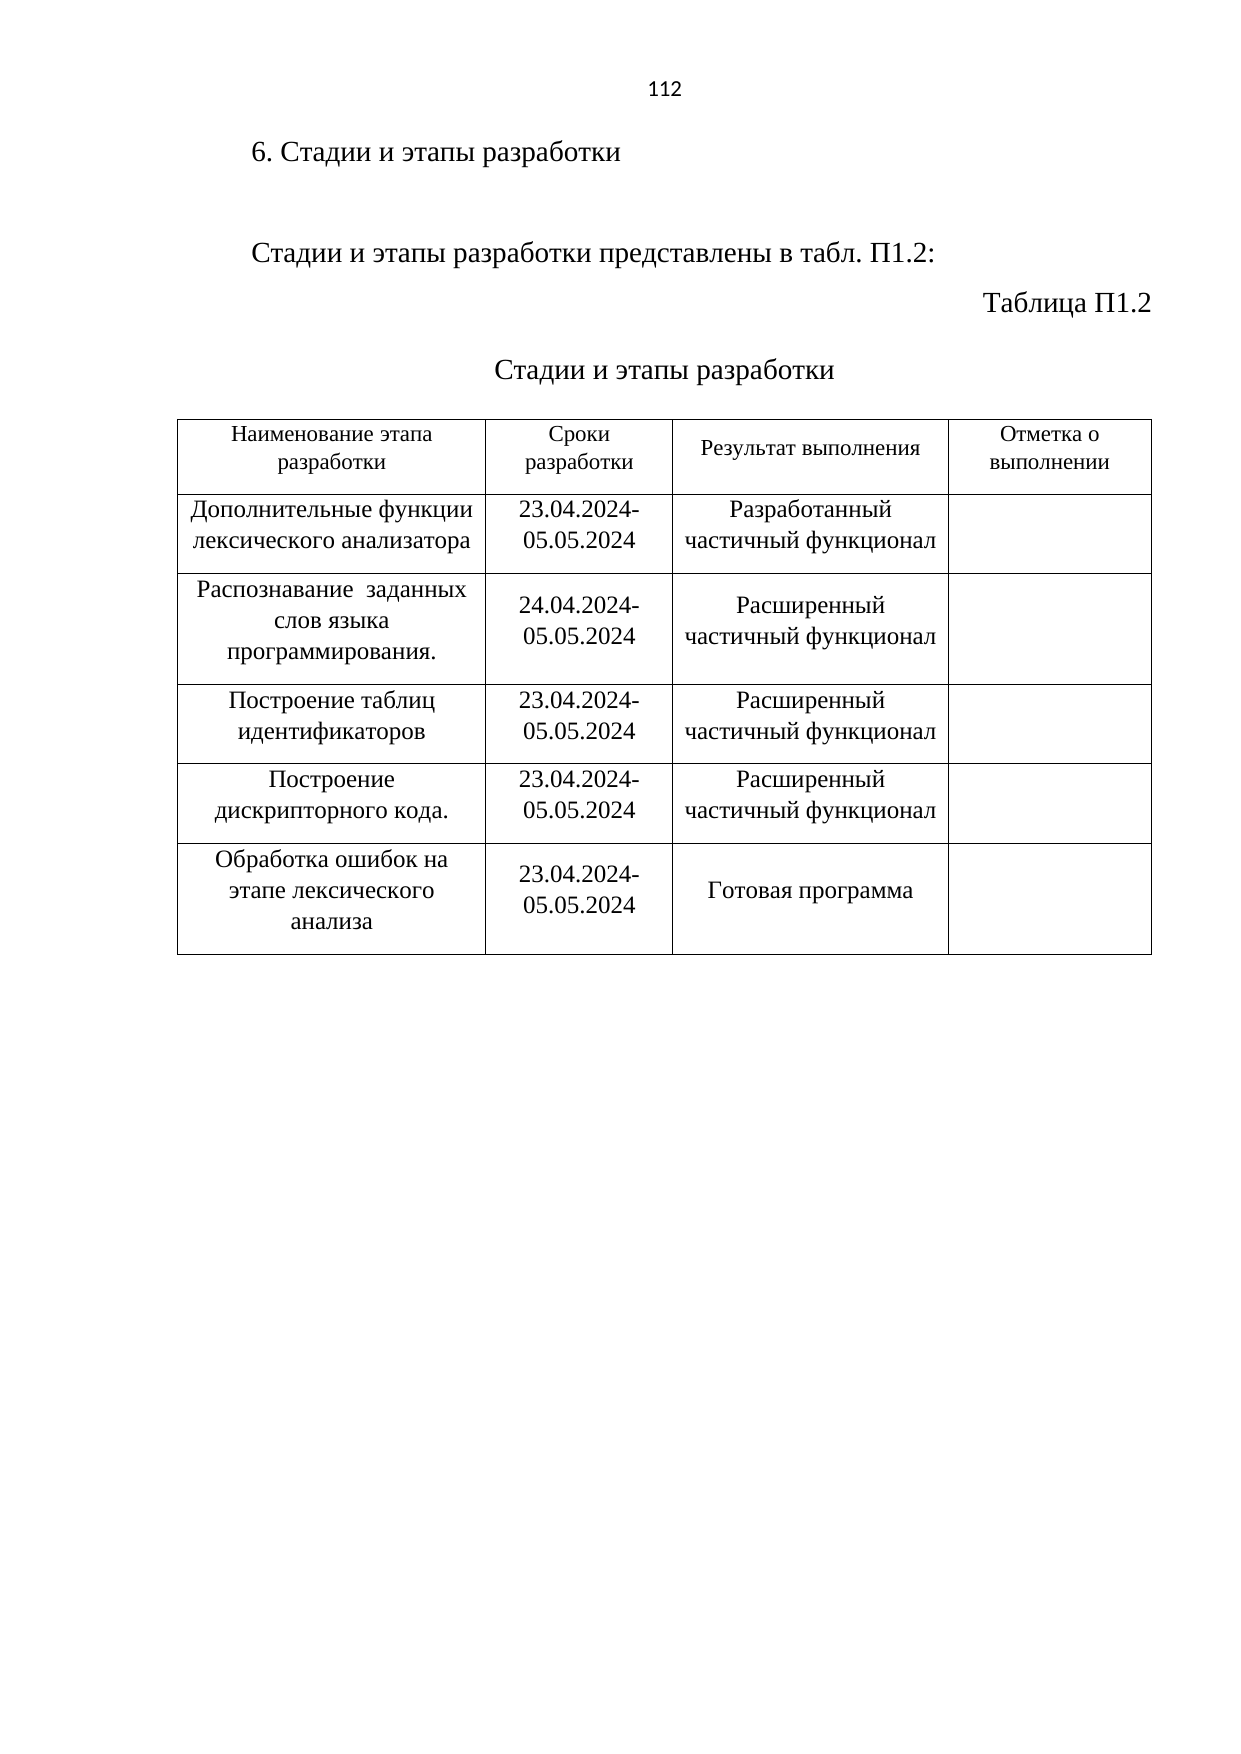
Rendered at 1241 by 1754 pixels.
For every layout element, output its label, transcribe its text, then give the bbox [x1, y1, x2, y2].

text Стадии и этапы разработки [177, 352, 1152, 386]
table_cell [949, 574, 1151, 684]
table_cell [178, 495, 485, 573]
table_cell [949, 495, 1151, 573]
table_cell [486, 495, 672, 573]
text 6. Стадии и этапы разработки [177, 134, 1152, 168]
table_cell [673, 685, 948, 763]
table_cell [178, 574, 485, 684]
text Таблица П1.2 [177, 285, 1152, 318]
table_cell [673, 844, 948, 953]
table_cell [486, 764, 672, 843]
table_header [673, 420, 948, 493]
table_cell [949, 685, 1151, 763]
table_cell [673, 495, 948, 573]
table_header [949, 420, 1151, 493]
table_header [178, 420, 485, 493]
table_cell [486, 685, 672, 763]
text Стадии и этапы разработки представлены в табл. П1.2: [177, 235, 1152, 268]
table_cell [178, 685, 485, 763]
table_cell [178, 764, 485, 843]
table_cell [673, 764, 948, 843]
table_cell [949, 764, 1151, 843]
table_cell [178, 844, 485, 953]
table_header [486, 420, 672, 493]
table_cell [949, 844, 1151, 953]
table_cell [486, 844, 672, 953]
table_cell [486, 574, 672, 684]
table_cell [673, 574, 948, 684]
